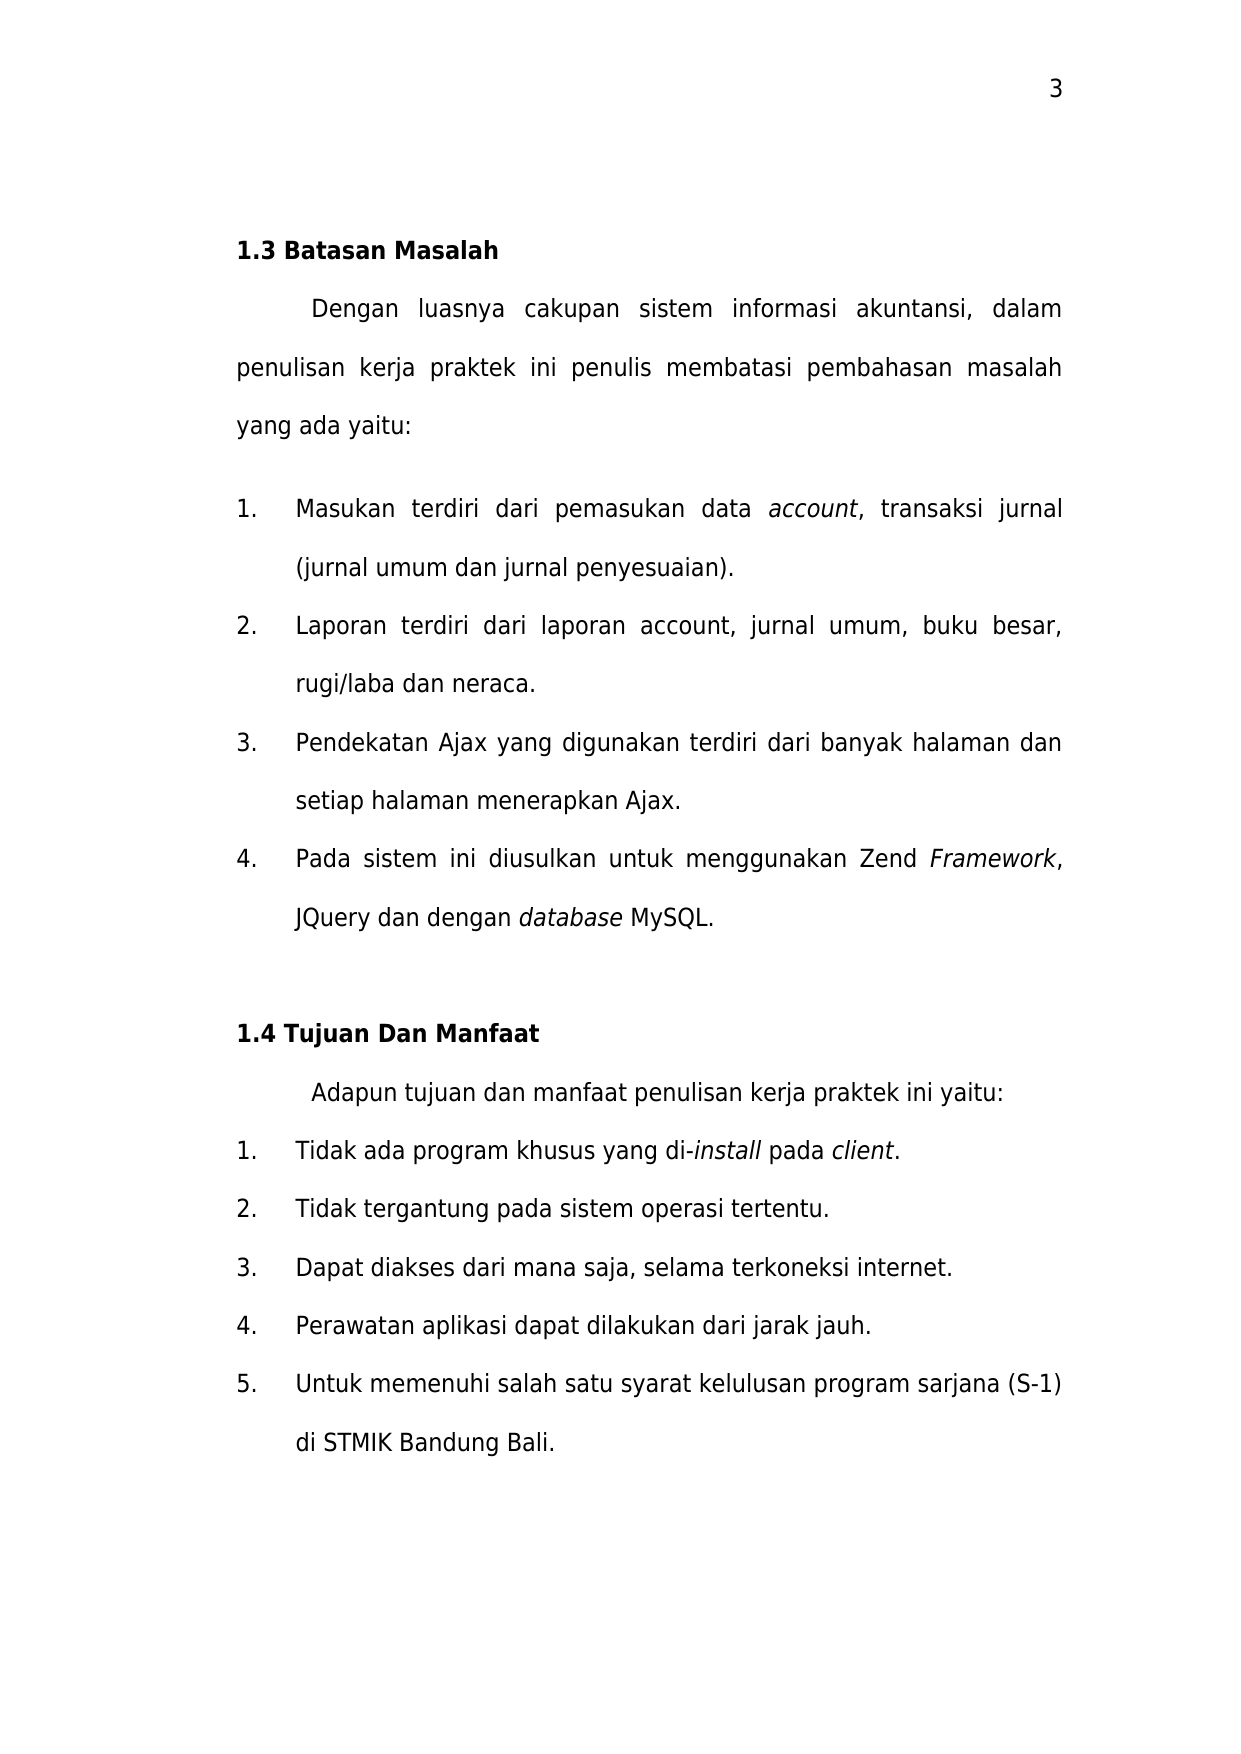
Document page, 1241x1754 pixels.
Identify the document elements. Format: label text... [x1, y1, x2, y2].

list Laporan terdiri dari laporan account, jurnal umum, buku besar, rugi/laba dan neraca. [236, 611, 1063, 699]
list Masukan terdiri dari pemasukan data account, transaksi jurnal (jurnal umum dan jurnal penyesuaian). [236, 494, 1063, 582]
subtitle Batasan Masalah [236, 236, 1063, 265]
text Dengan luasnya cakupan sistem informasi akuntansi, dalam penulisan kerja praktek ini penulis membatasi pembahasan masalah yang ada yaitu: [236, 294, 1063, 440]
list Perawatan aplikasi dapat dilakukan dari jarak jauh. [236, 1311, 1063, 1340]
list Tidak ada program khusus yang di-install pada client. [236, 1136, 1063, 1165]
list Pada sistem ini diusulkan untuk menggunakan Zend Framework, JQuery dan dengan database MySQL. [236, 844, 1063, 932]
list Dapat diakses dari mana saja, selama terkoneksi internet. [236, 1253, 1063, 1282]
text Adapun tujuan dan manfaat penulisan kerja praktek ini yaitu: [236, 1078, 1063, 1107]
subtitle Tujuan Dan Manfaat [236, 1019, 1063, 1049]
list Tidak tergantung pada sistem operasi tertentu. [236, 1194, 1063, 1224]
list Untuk memenuhi salah satu syarat kelulusan program sarjana (S-1) di STMIK Bandung Bali. [236, 1369, 1063, 1457]
list Pendekatan Ajax yang digunakan terdiri dari banyak halaman dan setiap halaman menerapkan Ajax. [236, 728, 1063, 815]
